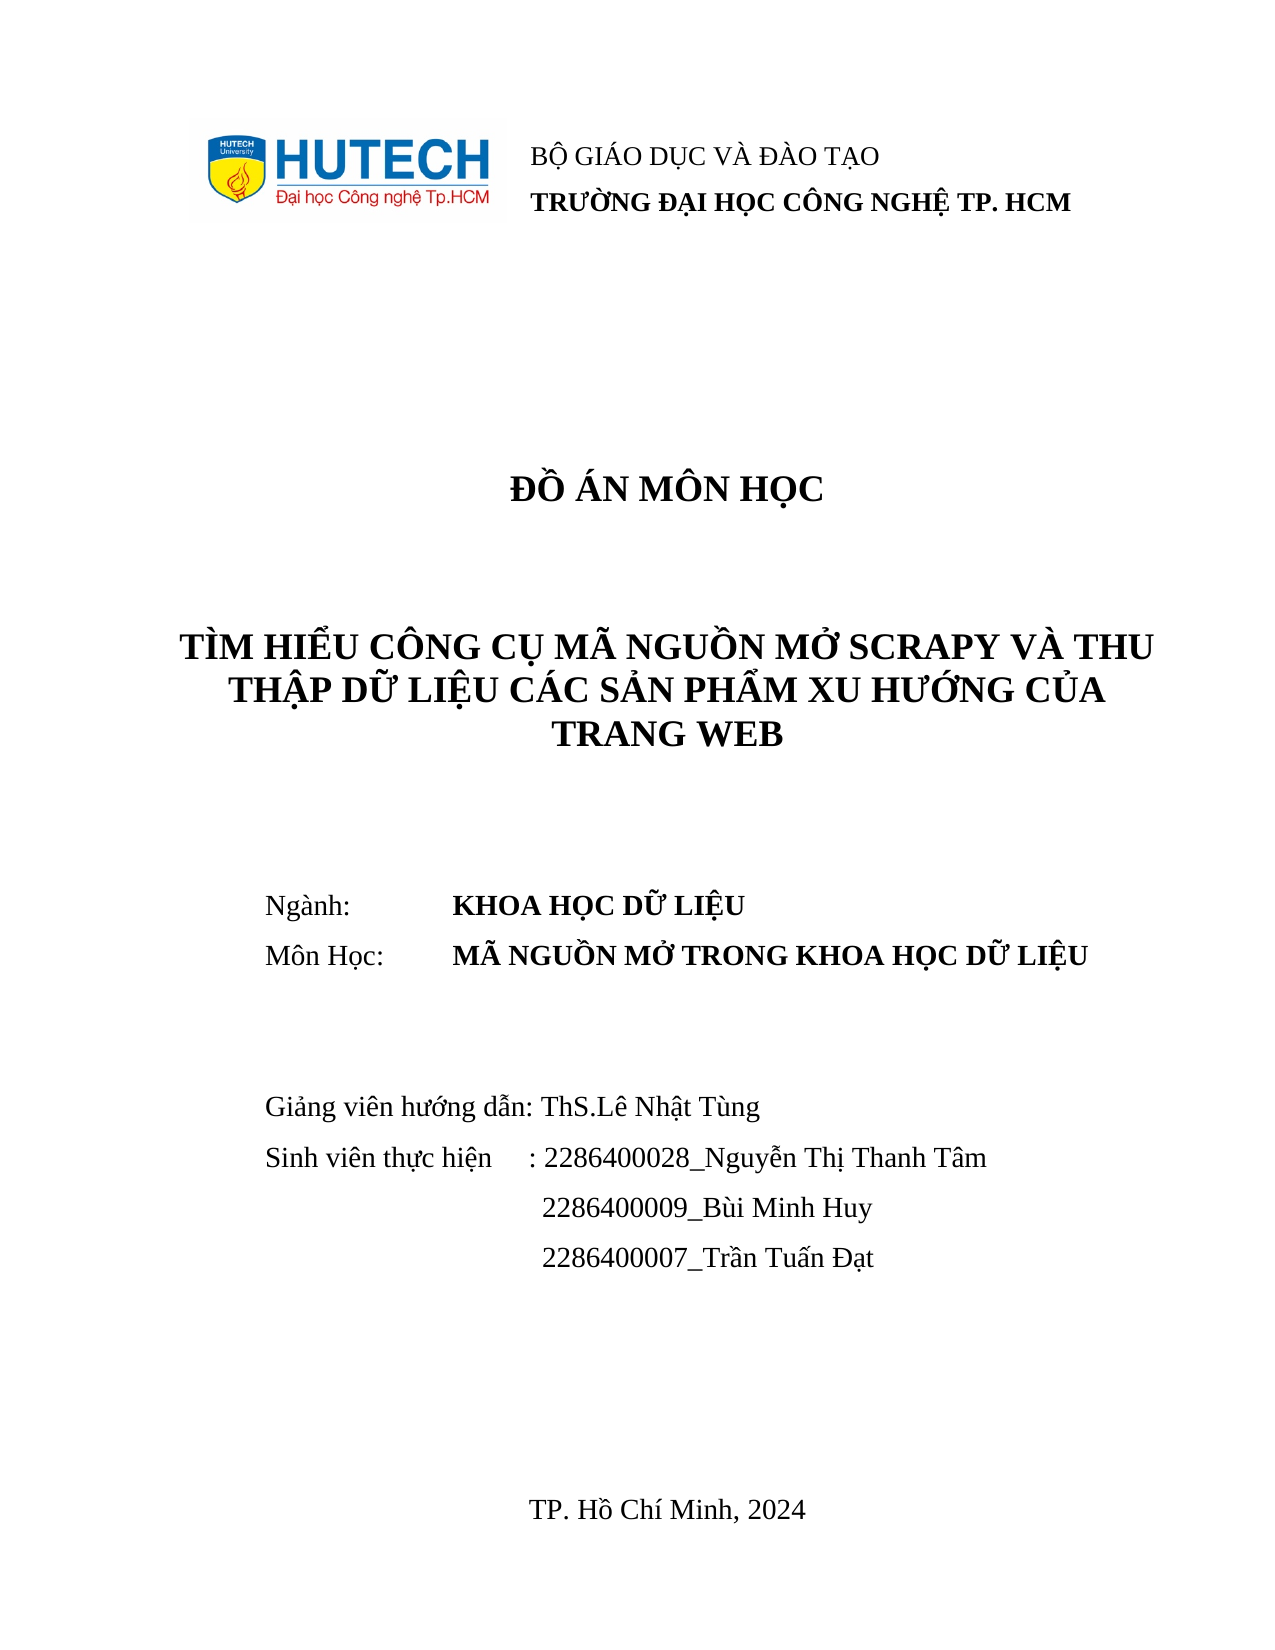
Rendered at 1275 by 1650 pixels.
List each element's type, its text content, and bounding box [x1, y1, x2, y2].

text Ngành: KHOA HỌC DỮ LIỆU [265, 888, 1157, 922]
text Môn Học: MÃ NGUỒN MỞ TRONG KHOA HỌC DỮ LIỆU [265, 938, 1157, 972]
text TÌM HIỂU CÔNG CỤ MÃ NGUỒN MỞ SCRAPY VÀ THU THẬP DỮ LIỆU CÁC SẢN PHẨM XU HƯỚNG CỦA TRANG WEB [177, 625, 1157, 754]
text 2286400009_Bùi Minh Huy [177, 1190, 1157, 1224]
table_header BỘ GIÁO DỤC VÀ ĐÀO TẠO TRƯỜNG ĐẠI HỌC CÔNG NGHỆ TP. HCM [519, 118, 1122, 237]
picture [188, 118, 508, 223]
table_header [177, 118, 519, 237]
text Giảng viên hướng dẫn: ThS.Lê Nhật Tùng [177, 1089, 1157, 1123]
text TP. Hồ Chí Minh, 2024 [177, 1492, 1157, 1526]
text 2286400007_Trần Tuấn Đạt [177, 1240, 1157, 1274]
text ĐỒ ÁN MÔN HỌC [177, 467, 1157, 510]
text Sinh viên thực hiện : 2286400028_Nguyễn Thị Thanh Tâm [177, 1140, 1157, 1173]
